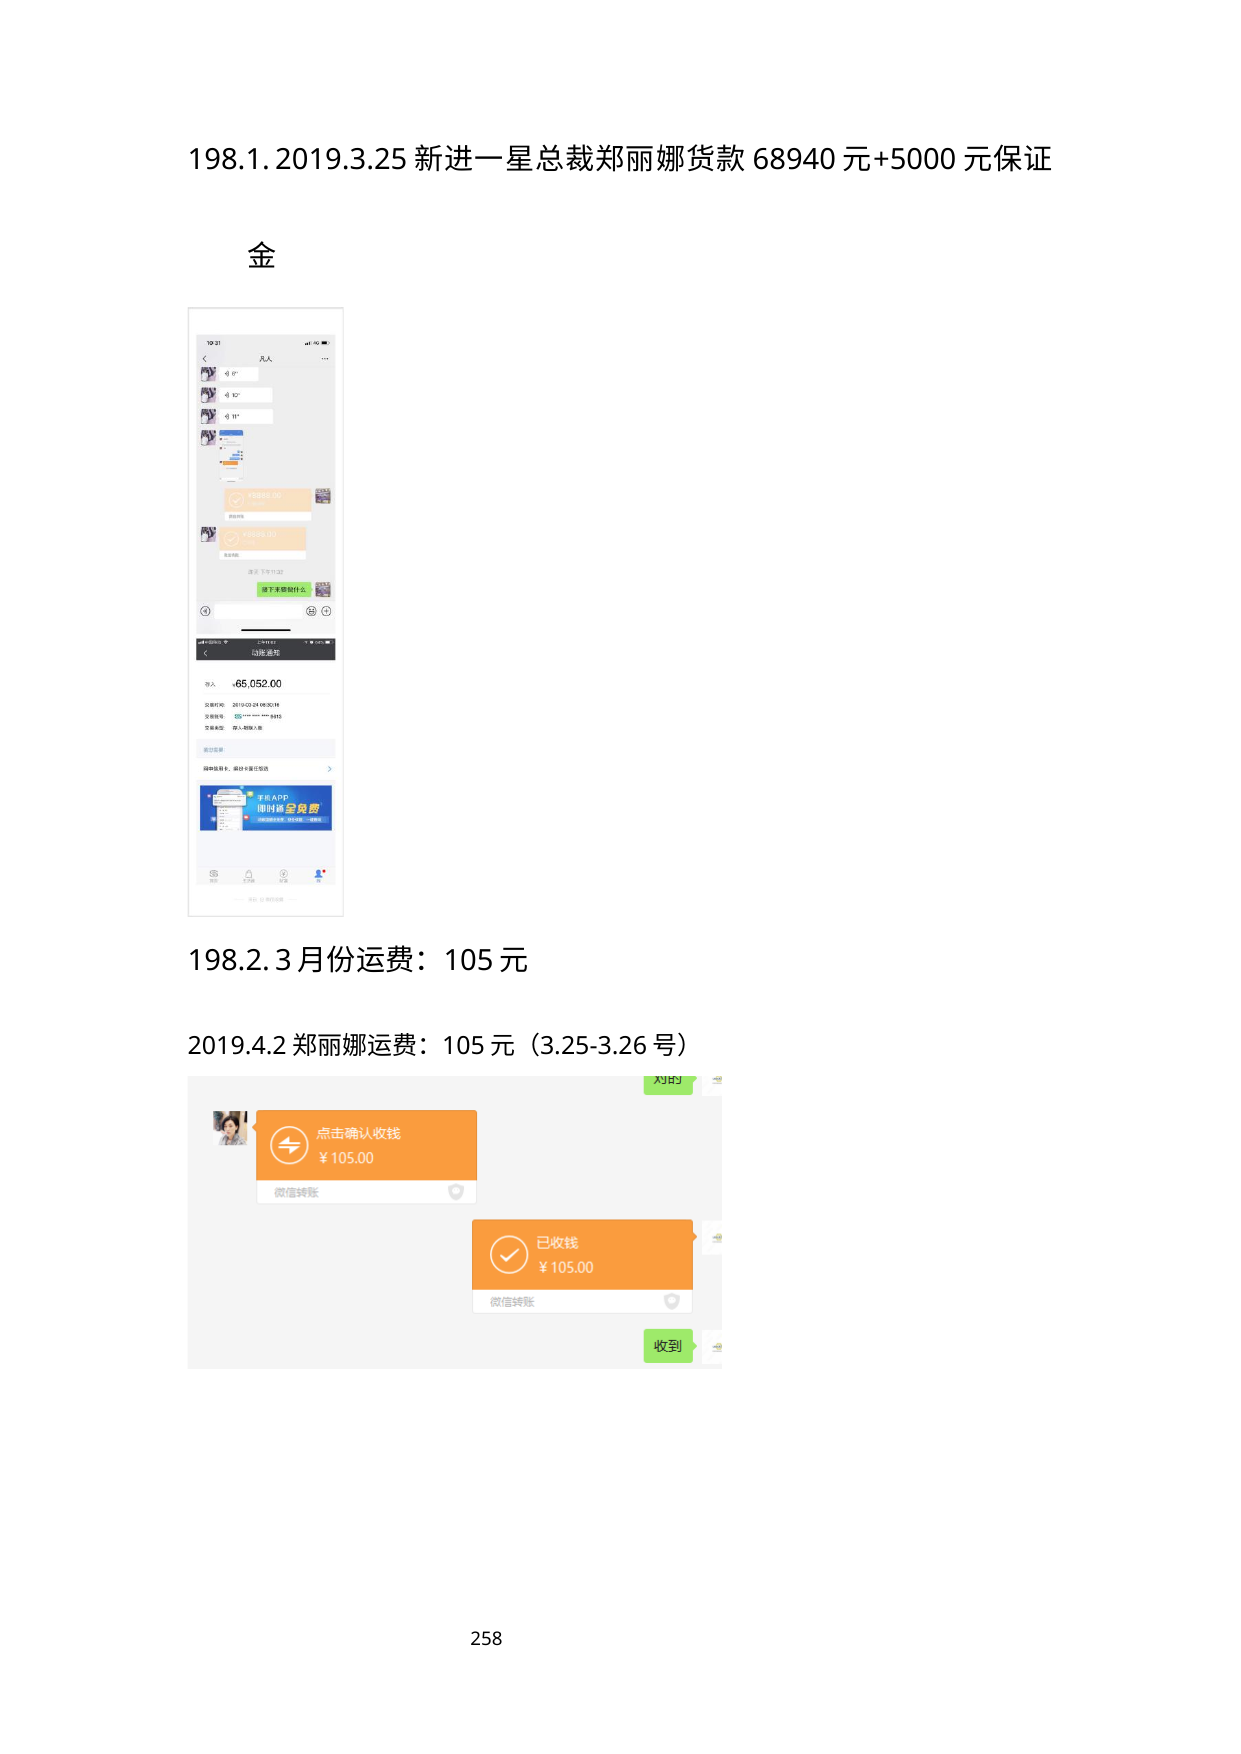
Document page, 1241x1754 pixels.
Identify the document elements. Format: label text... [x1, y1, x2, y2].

text 2019.4.2郑丽娜运费：105元（3.25-3.26号） [187, 1011, 1053, 1076]
subtitle 3月份运费：105元 [187, 925, 1053, 990]
picture [187, 1076, 722, 1369]
subtitle 2019.3.25新进一星总裁郑丽娜货款68940元+5000元保证金 [187, 124, 1053, 287]
picture [187, 307, 344, 917]
